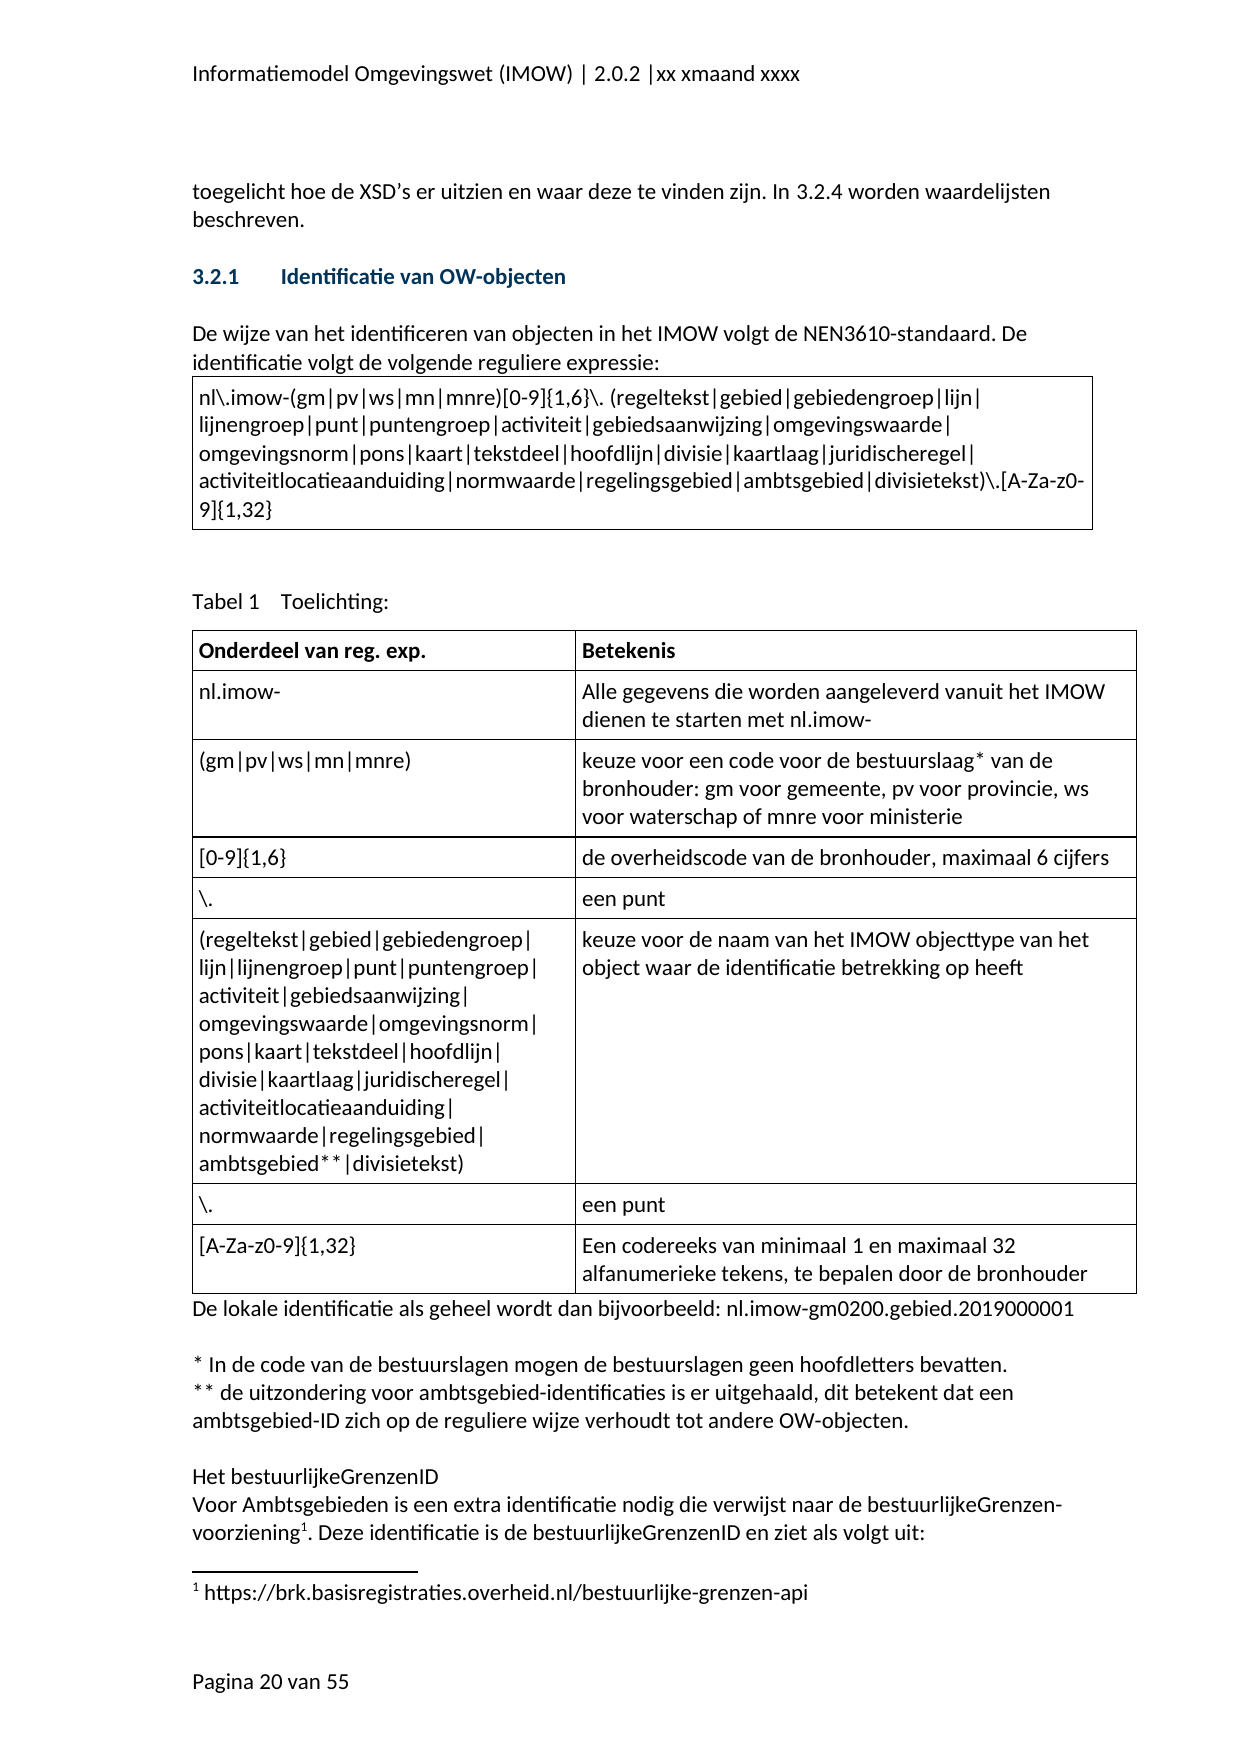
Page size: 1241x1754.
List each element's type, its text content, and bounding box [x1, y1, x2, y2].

table_cell [A-Za-z0-9]{1,32} [193, 1225, 575, 1293]
text ** de uitzondering voor ambtsgebied-identificaties is er uitgehaald, dit betekent dat een ambtsgebied-ID zich op de reguliere wijze verhoudt tot andere OW-objecten. [192, 1378, 1092, 1434]
table_cell (regeltekst|gebied|gebiedengroep|lijn|lijnengroep|punt|puntengroep|activiteit|gebiedsaanwijzing|omgevingswaarde|omgevingsnorm|pons|kaart|tekstdeel|hoofdlijn|divisie|kaartlaag|juridischeregel|activiteitlocatieaanduiding|normwaarde|regelingsgebied|ambtsgebied**|divisietekst) [193, 919, 575, 1183]
table_cell een punt [576, 1184, 1136, 1224]
table_cell [0-9]{1,6} [193, 838, 575, 877]
table_cell nl.imow- [193, 671, 575, 739]
table_cell Alle gegevens die worden aangeleverd vanuit het IMOW dienen te starten met nl.imow- [576, 671, 1136, 739]
table_cell keuze voor de naam van het IMOW objecttype van het object waar de identificatie betrekking op heeft [576, 919, 1136, 1183]
table_header nl\.imow-(gm|pv|ws|mn|mnre)[0-9]{1,6}\. (regeltekst|gebied|gebiedengroep|lijn|lijnengroep|punt|puntengroep|activiteit|gebiedsaanwijzing|omgevingswaarde|omgevingsnorm|pons|kaart|tekstdeel|hoofdlijn|divisie|kaartlaag|juridischeregel|activiteitlocatieaanduiding|normwaarde|regelingsgebied|ambtsgebied|divisietekst)\.[A-Za-z0-9]{1,32} [193, 377, 1092, 529]
table_cell de overheidscode van de bronhouder, maximaal 6 cijfers [576, 838, 1136, 877]
table_cell Een codereeks van minimaal 1 en maximaal 32 alfanumerieke tekens, te bepalen door de bronhouder [576, 1225, 1136, 1293]
table_header Onderdeel van reg. exp. [193, 631, 575, 670]
text Toelichting: [192, 587, 1092, 615]
text Voor Ambtsgebieden is een extra identificatie nodig die verwijst naar de bestuurlijkeGrenzen-voorziening. Deze identificatie is de bestuurlijkeGrenzenID en ziet als volgt uit: [192, 1490, 1092, 1546]
table_cell een punt [576, 878, 1136, 918]
table_header Betekenis [576, 631, 1136, 670]
table_cell keuze voor een code voor de bestuurslaag* van de bronhouder: gm voor gemeente, pv voor provincie, ws voor waterschap of mnre voor ministerie [576, 740, 1136, 836]
text De wijze van het identificeren van objecten in het IMOW volgt de NEN3610-standaard. De identificatie volgt de volgende reguliere expressie: [192, 319, 1092, 376]
table_cell (gm|pv|ws|mn|mnre) [193, 740, 575, 836]
text * In de code van de bestuurslagen mogen de bestuurslagen geen hoofdletters bevatten. [192, 1350, 1092, 1378]
text Het bestuurlijkeGrenzenID [192, 1462, 1092, 1490]
table_cell \. [193, 878, 575, 918]
text De lokale identificatie als geheel wordt dan bijvoorbeeld: nl.imow-gm0200.gebied.2019000001 [192, 1294, 1092, 1322]
table_cell \. [193, 1184, 575, 1224]
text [192, 177, 1092, 233]
subtitle Identificatie van OW-objecten [192, 262, 1092, 290]
